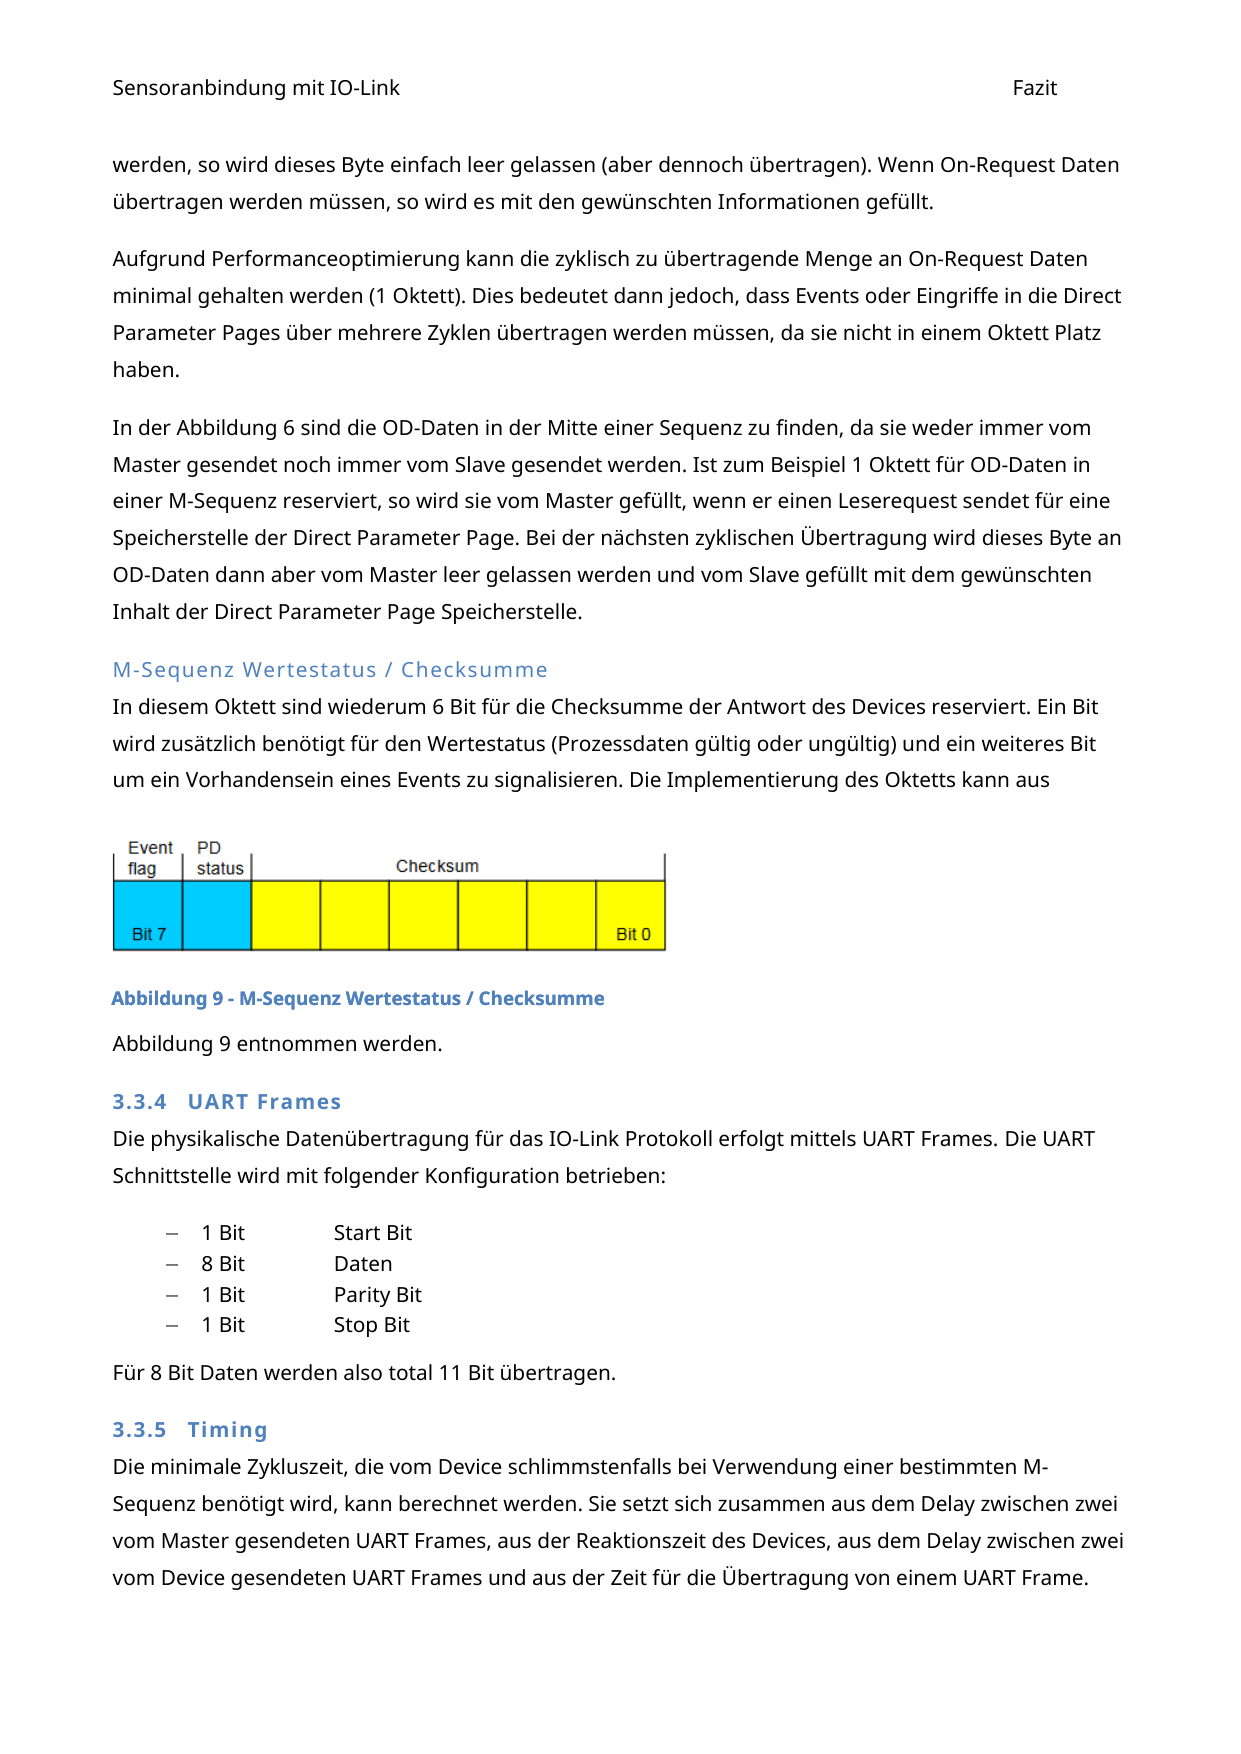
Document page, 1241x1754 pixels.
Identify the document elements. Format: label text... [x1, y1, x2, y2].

list 1 Bit Start Bit [164, 1218, 1128, 1247]
text Aufgrund Performanceoptimierung kann die zyklisch zu übertragende Menge an On-Request Daten minimal gehalten werden (1 Oktett). Dies bedeutet dann jedoch, dass Events oder Eingriffe in die Direct Parameter Pages über mehrere Zyklen übertragen werden müssen, da sie nicht in einem Oktett Platz haben. [112, 244, 1128, 384]
list 8 Bit Daten [164, 1249, 1128, 1277]
subtitle UART Frames [112, 1087, 1128, 1115]
subtitle Timing [112, 1415, 1128, 1444]
text Die physikalische Datenübertragung für das IO-Link Protokoll erfolgt mittels UART Frames. Die UART Schnittstelle wird mit folgender Konfiguration betrieben: [112, 1124, 1128, 1189]
list 1 Bit Parity Bit [164, 1280, 1128, 1308]
picture [84, 821, 690, 978]
text Für 8 Bit Daten werden also total 11 Bit übertragen. [112, 1358, 1128, 1386]
text In der Abbildung 6 sind die OD-Daten in der Mitte einer Sequenz zu finden, da sie weder immer vom Master gesendet noch immer vom Slave gesendet werden. Ist zum Beispiel 1 Oktett für OD-Daten in einer M-Sequenz reserviert, so wird sie vom Master gefüllt, wenn er einen Leserequest sendet für eine Speicherstelle der Direct Parameter Page. Bei der nächsten zyklischen Übertragung wird dieses Byte an OD-Daten dann aber vom Master leer gelassen werden und vom Slave gefüllt mit dem gewünschten Inhalt der Direct Parameter Page Speicherstelle. [112, 413, 1128, 626]
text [112, 1452, 1128, 1591]
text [112, 150, 1128, 215]
list 1 Bit Stop Bit [164, 1310, 1128, 1339]
text M-Sequenz Wertestatus / Checksumme In diesem Oktett sind wiederum 6 Bit für die Checksumme der Antwort des Devices reserviert. Ein Bit wird zusätzlich benötigt für den Wertestatus (Prozessdaten gültig oder ungültig) und ein weiteres Bit um ein Vorhandensein eines Events zu signalisieren. Die Implementierung des Oktetts kann aus Abbildung 9 entnommen werden. [112, 655, 1128, 1058]
